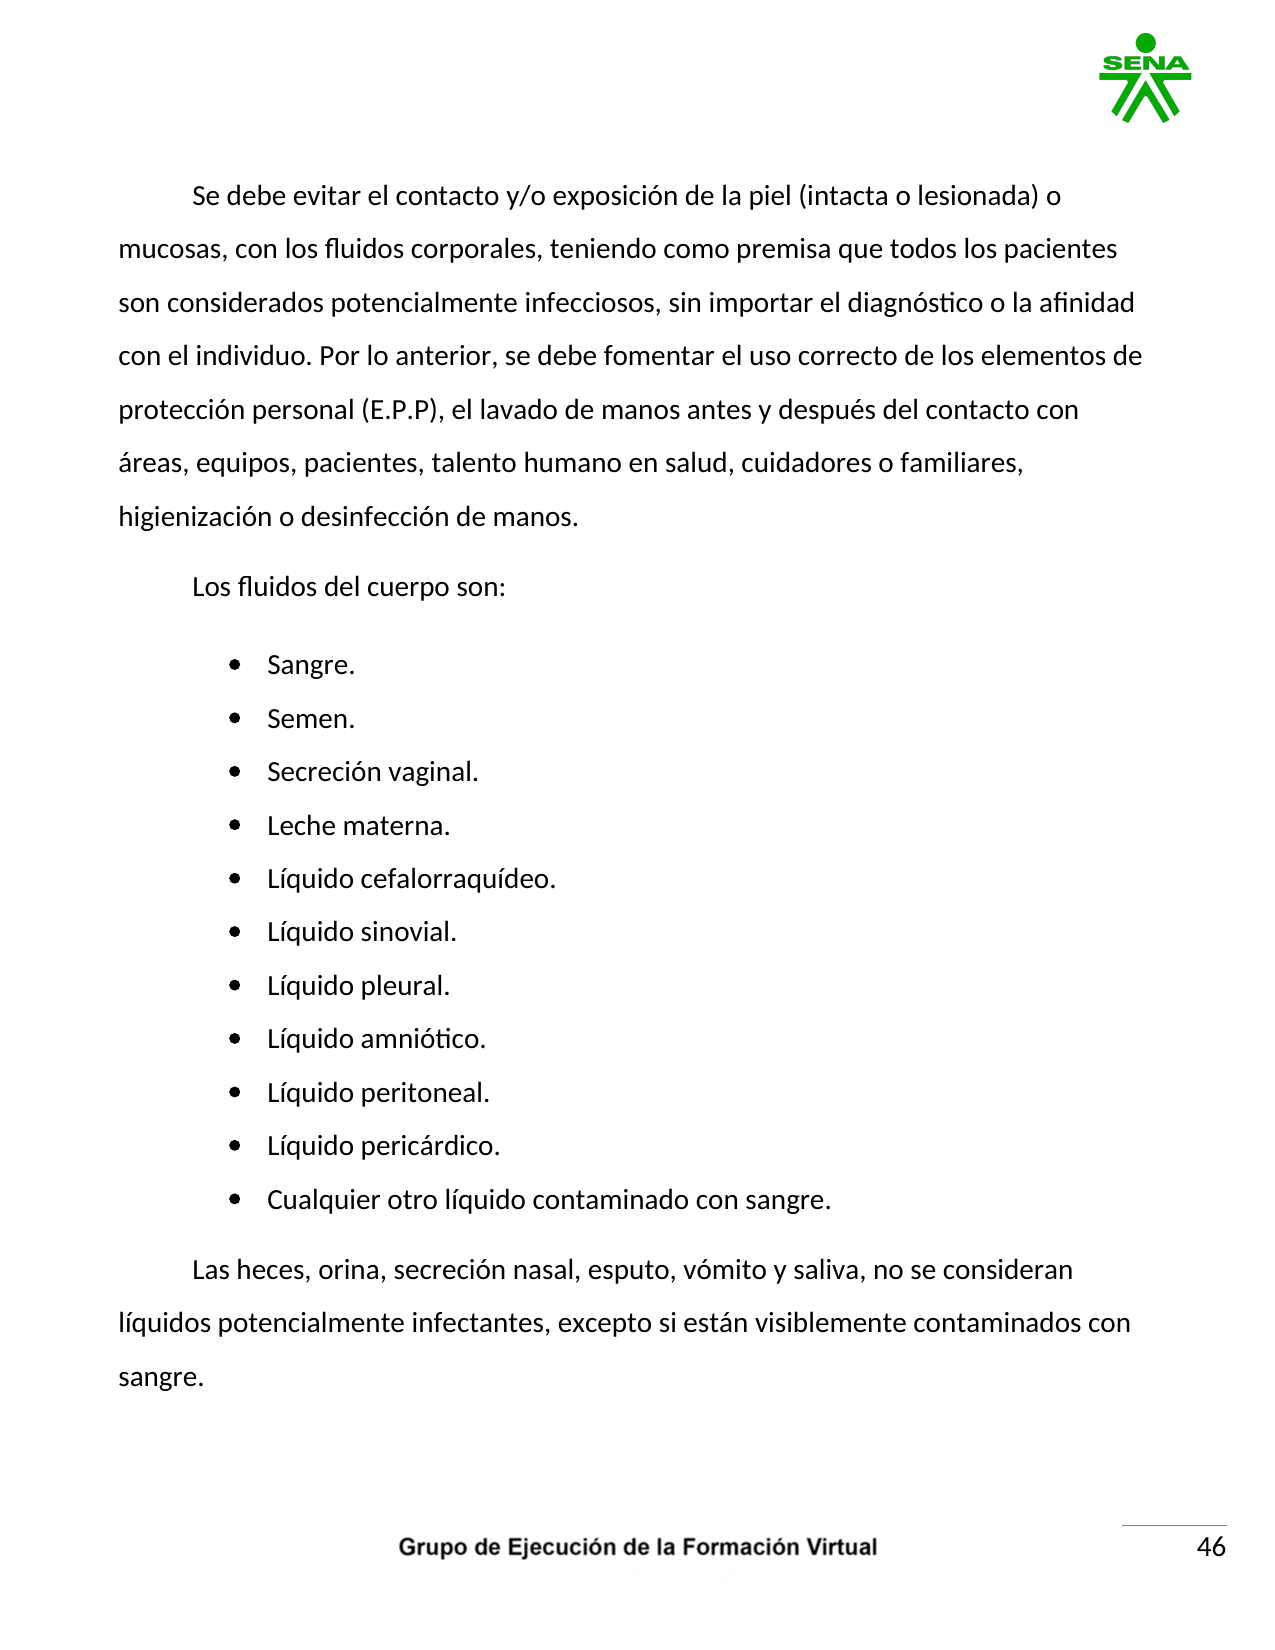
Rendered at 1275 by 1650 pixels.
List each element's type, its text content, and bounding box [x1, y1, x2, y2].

list Líquido pleural. [229, 967, 1157, 1003]
list Sangre. [229, 646, 1157, 682]
list Semen. [229, 700, 1157, 735]
text Los fluidos del cuerpo son: [118, 568, 1157, 603]
list Cualquier otro líquido contaminado con sangre. [229, 1181, 1157, 1216]
list Líquido sinovial. [229, 913, 1157, 949]
list Líquido amniótico. [229, 1020, 1157, 1056]
text Se debe evitar el contacto y/o exposición de la piel (intacta o lesionada) o mucosas, con los fluidos corporales, teniendo como premisa que todos los pacientes son considerados potencialmente infecciosos, sin importar el diagnóstico o la afinidad con el individuo. Por lo anterior, se debe fomentar el uso correcto de los elementos de protección personal (E.P.P), el lavado de manos antes y después del contacto con áreas, equipos, pacientes, talento humano en salud, cuidadores o familiares, higienización o desinfección de manos. [118, 177, 1157, 533]
picture [0, 1486, 1275, 1598]
list Líquido pericárdico. [229, 1127, 1157, 1163]
picture [1099, 33, 1192, 123]
list Líquido cefalorraquídeo. [229, 860, 1157, 896]
list Secreción vaginal. [229, 753, 1157, 789]
list Líquido peritoneal. [229, 1074, 1157, 1109]
list Leche materna. [229, 807, 1157, 842]
text Las heces, orina, secreción nasal, esputo, vómito y saliva, no se consideran líquidos potencialmente infectantes, excepto si están visiblemente contaminados con sangre. [118, 1251, 1157, 1393]
